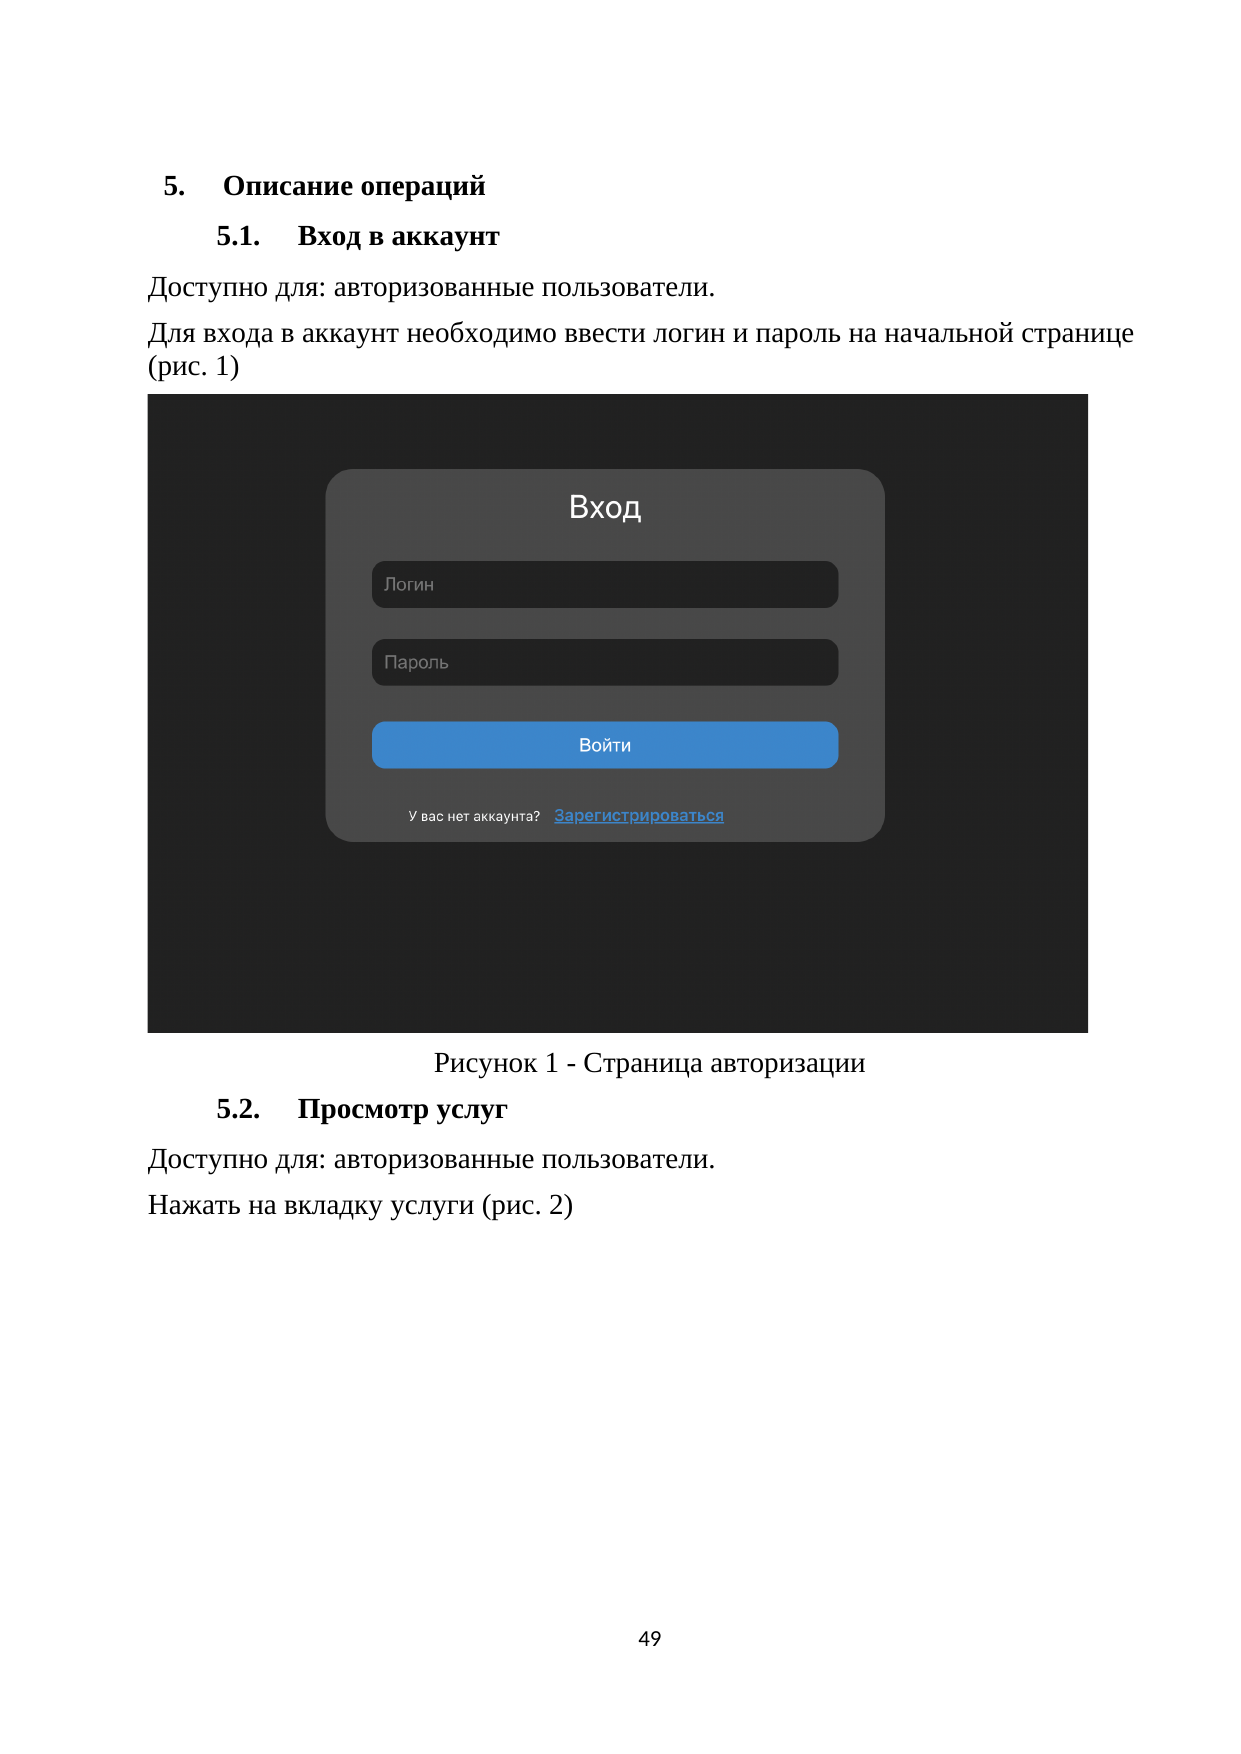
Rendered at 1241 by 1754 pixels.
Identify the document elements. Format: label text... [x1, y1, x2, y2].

text Доступно для: авторизованные пользователи. [148, 1141, 1152, 1175]
text Доступно для: авторизованные пользователи. [148, 269, 1152, 302]
subtitle Просмотр услуг [260, 1091, 1152, 1124]
text Рисунок 1 - Страница авторизации [148, 1045, 1152, 1078]
text Для входа в аккаунт необходимо ввести логин и пароль на начальной странице (рис. 1) [148, 315, 1152, 382]
subtitle Описание операций [185, 168, 1152, 202]
text Нажать на вкладку услуги (рис. 2) [148, 1187, 1152, 1221]
picture [147, 394, 1089, 1033]
subtitle Вход в аккаунт [260, 218, 1152, 252]
